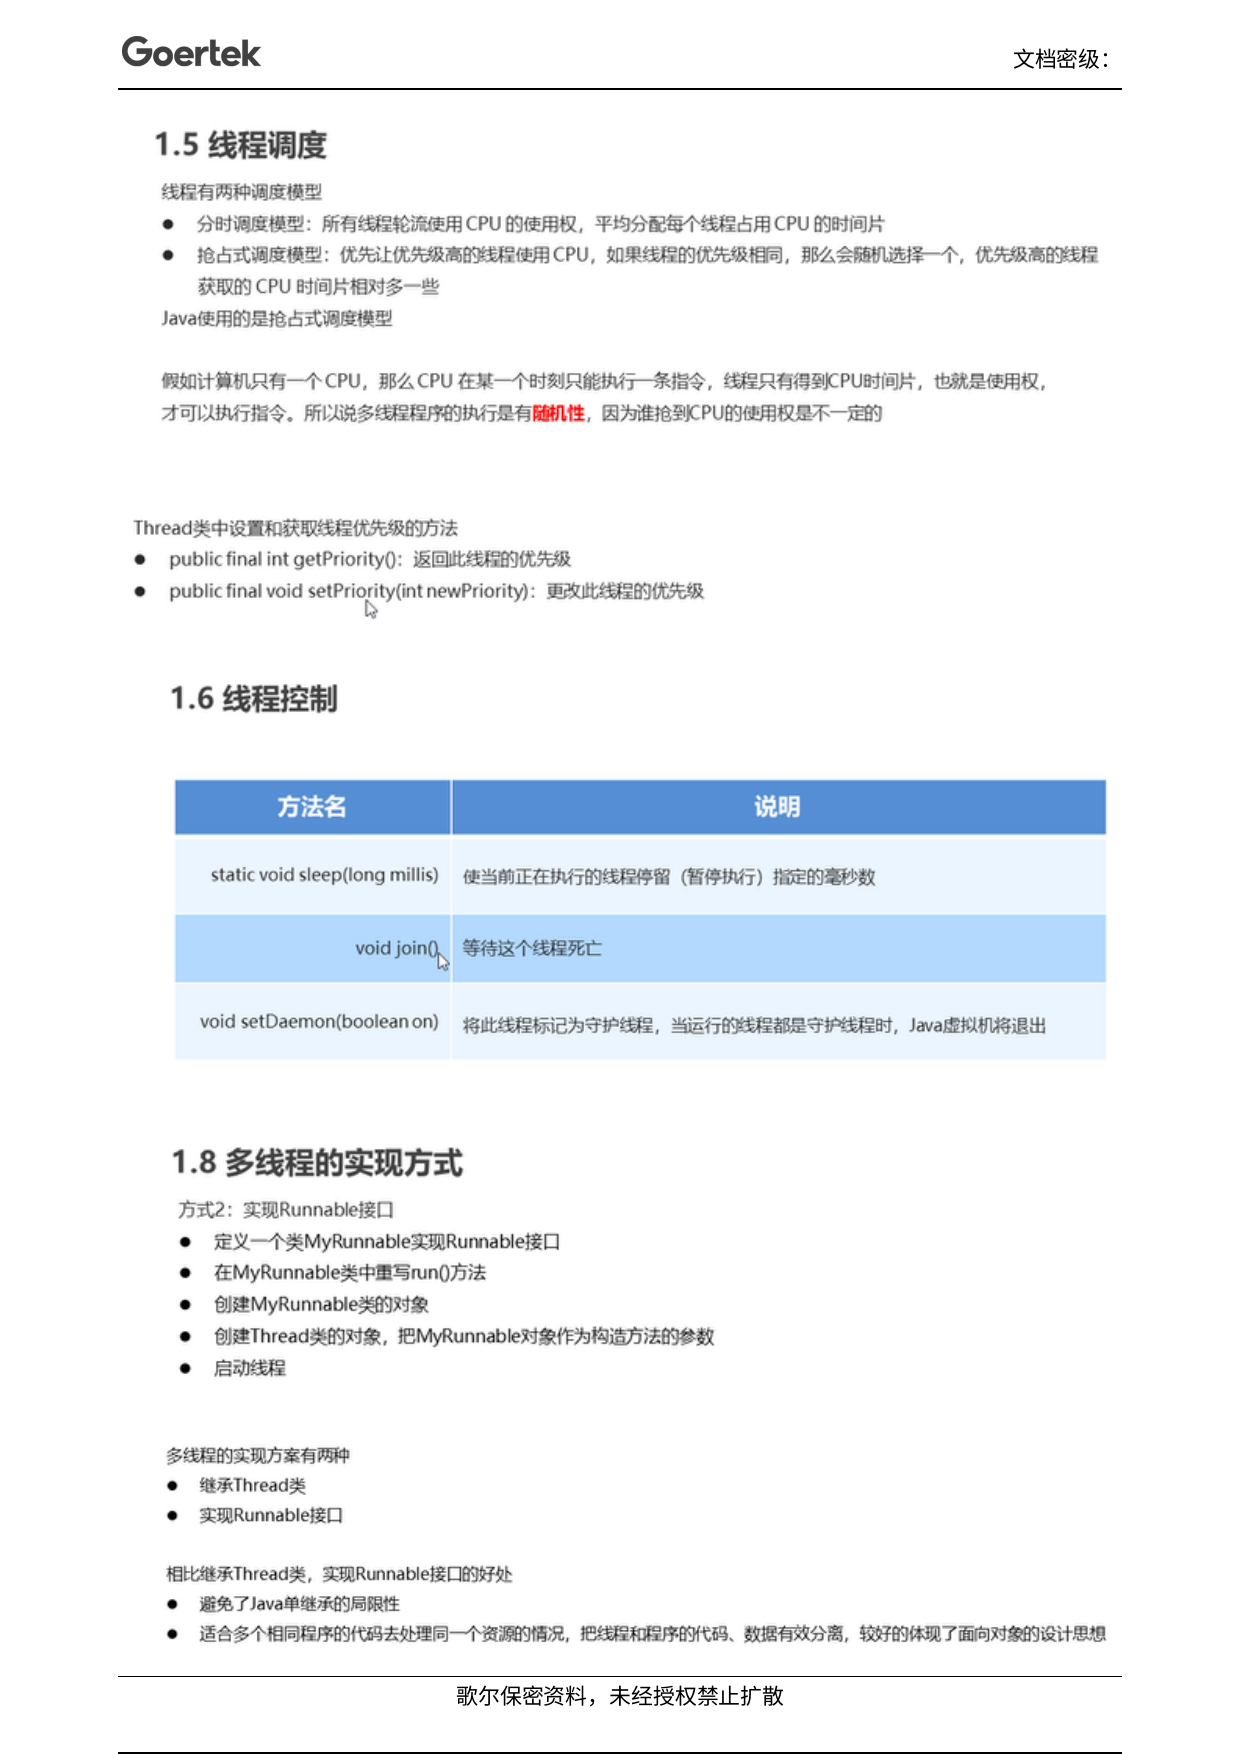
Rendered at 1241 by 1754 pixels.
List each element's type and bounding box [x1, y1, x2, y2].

picture [118, 505, 729, 631]
picture [118, 1115, 759, 1407]
picture [118, 32, 267, 70]
picture [118, 102, 1120, 463]
picture [118, 648, 1123, 1091]
picture [118, 1420, 1123, 1648]
